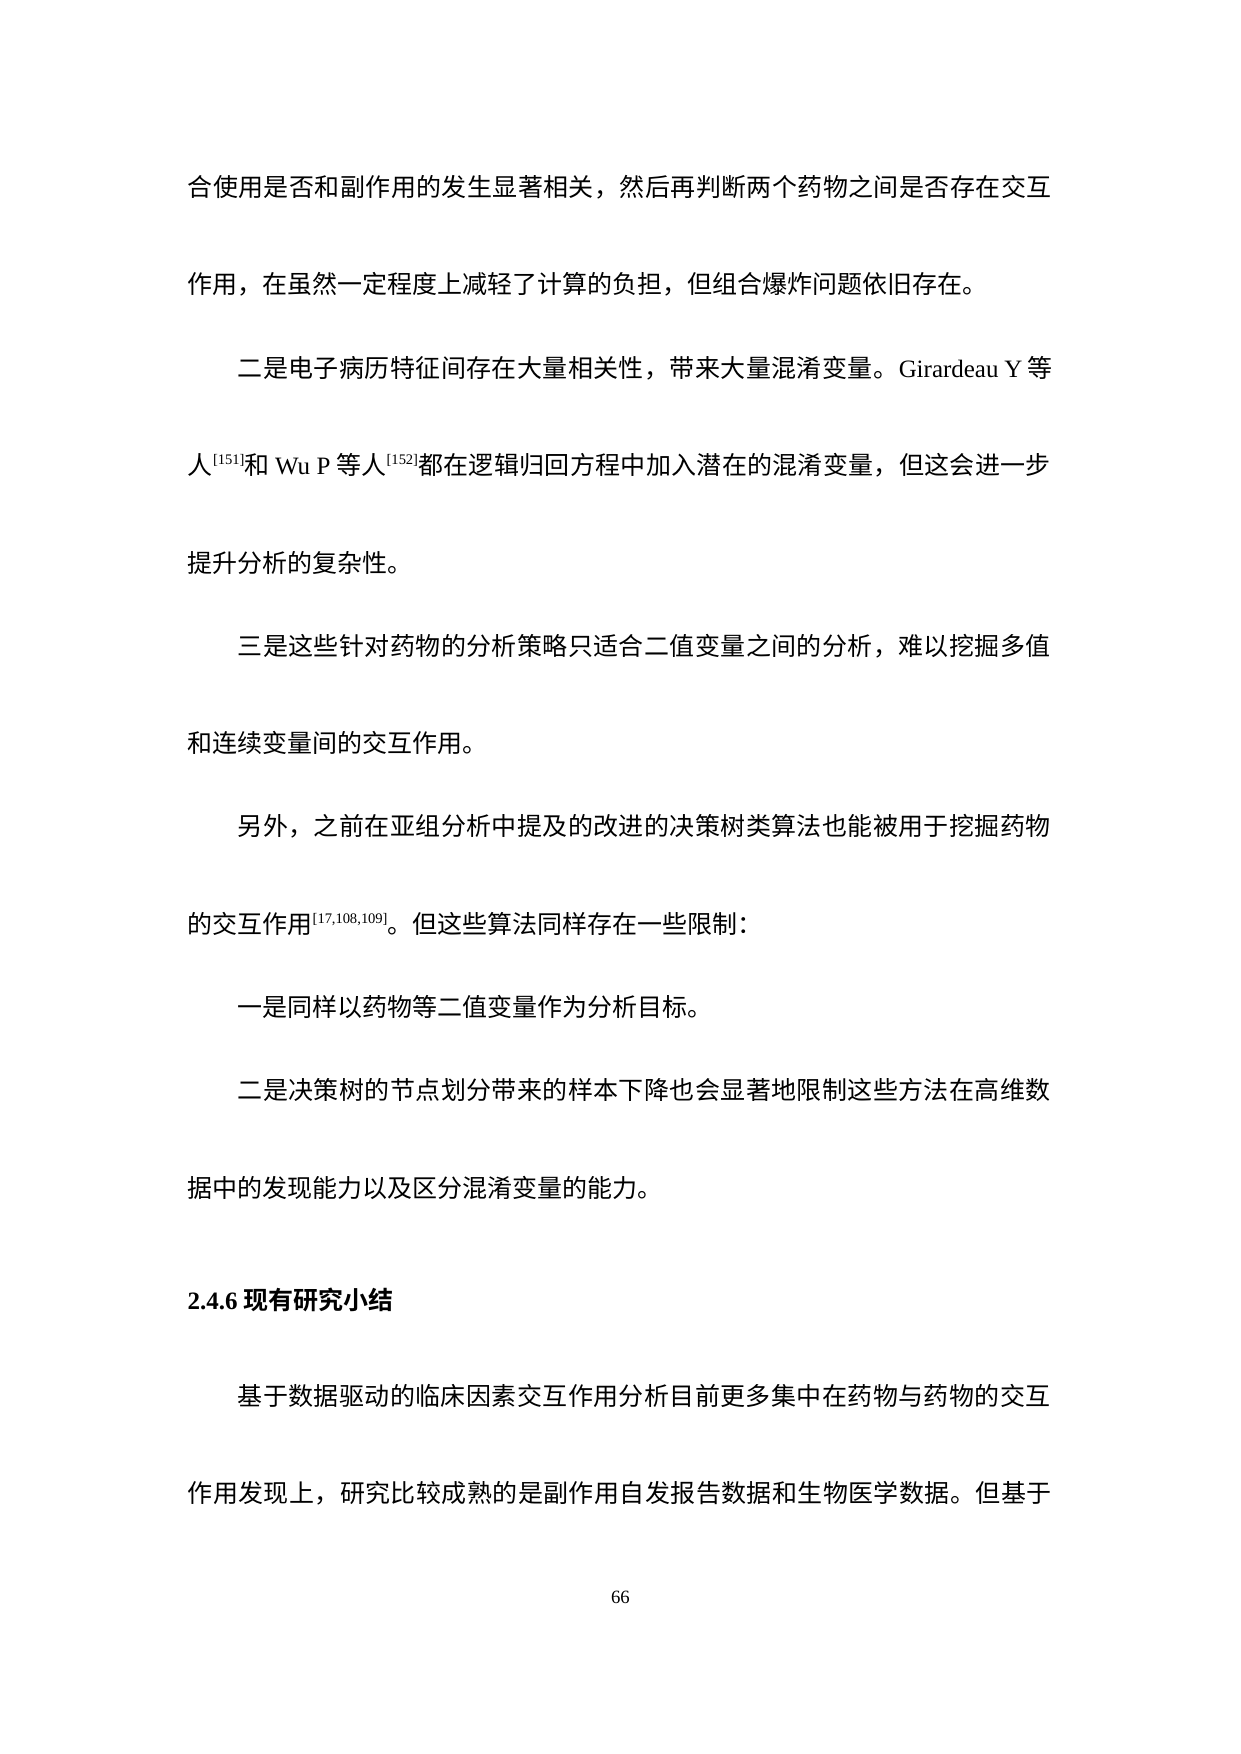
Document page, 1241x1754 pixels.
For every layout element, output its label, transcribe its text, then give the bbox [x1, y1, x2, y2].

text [187, 153, 1053, 316]
text 二是电子病历特征间存在大量相关性，带来大量混淆变量。Girardeau Y等人[151]和Wu P等人[152]都在逻辑归回方程中加入潜在的混淆变量，但这会进一步提升分析的复杂性。 [187, 334, 1053, 594]
text 二是决策树的节点划分带来的样本下降也会显著地限制这些方法在高维数据中的发现能力以及区分混淆变量的能力。 [187, 1056, 1053, 1219]
text 另外，之前在亚组分析中提及的改进的决策树类算法也能被用于挖掘药物的交互作用[17,108,109]。但这些算法同样存在一些限制： [187, 792, 1053, 955]
text 一是同样以药物等二值变量作为分析目标。 [187, 973, 1053, 1038]
text 三是这些针对药物的分析策略只适合二值变量之间的分析，难以挖掘多值和连续变量间的交互作用。 [187, 612, 1053, 774]
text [187, 1362, 1053, 1524]
subtitle 2.4.6 现有研究小结 [187, 1266, 1053, 1331]
